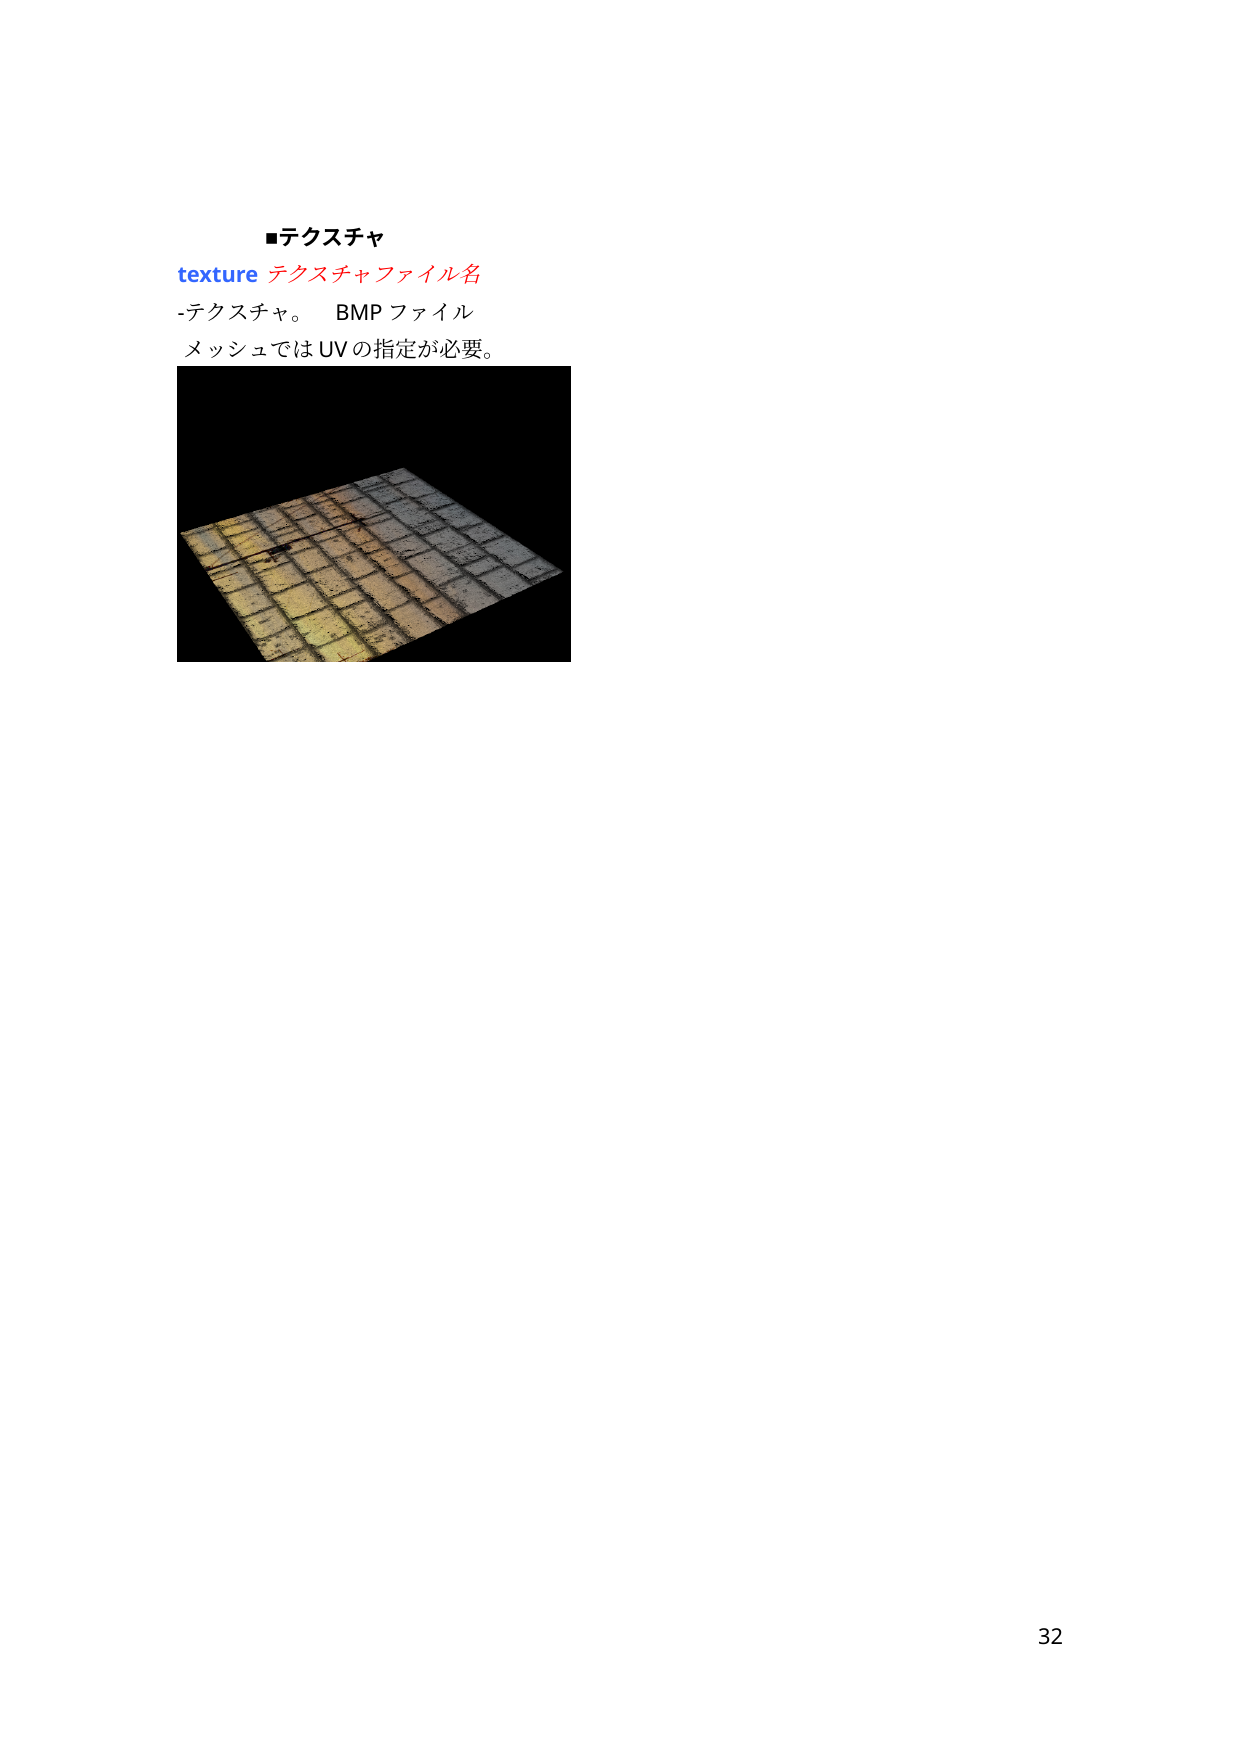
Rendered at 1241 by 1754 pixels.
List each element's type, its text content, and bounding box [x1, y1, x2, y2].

subtitle ■テクスチャ [265, 217, 1063, 254]
text -テクスチャ。 BMPファイル [177, 292, 1063, 329]
text texture テクスチャファイル名 [177, 254, 1063, 292]
picture [177, 366, 571, 662]
text メッシュではUVの指定が必要。 [177, 329, 1063, 367]
